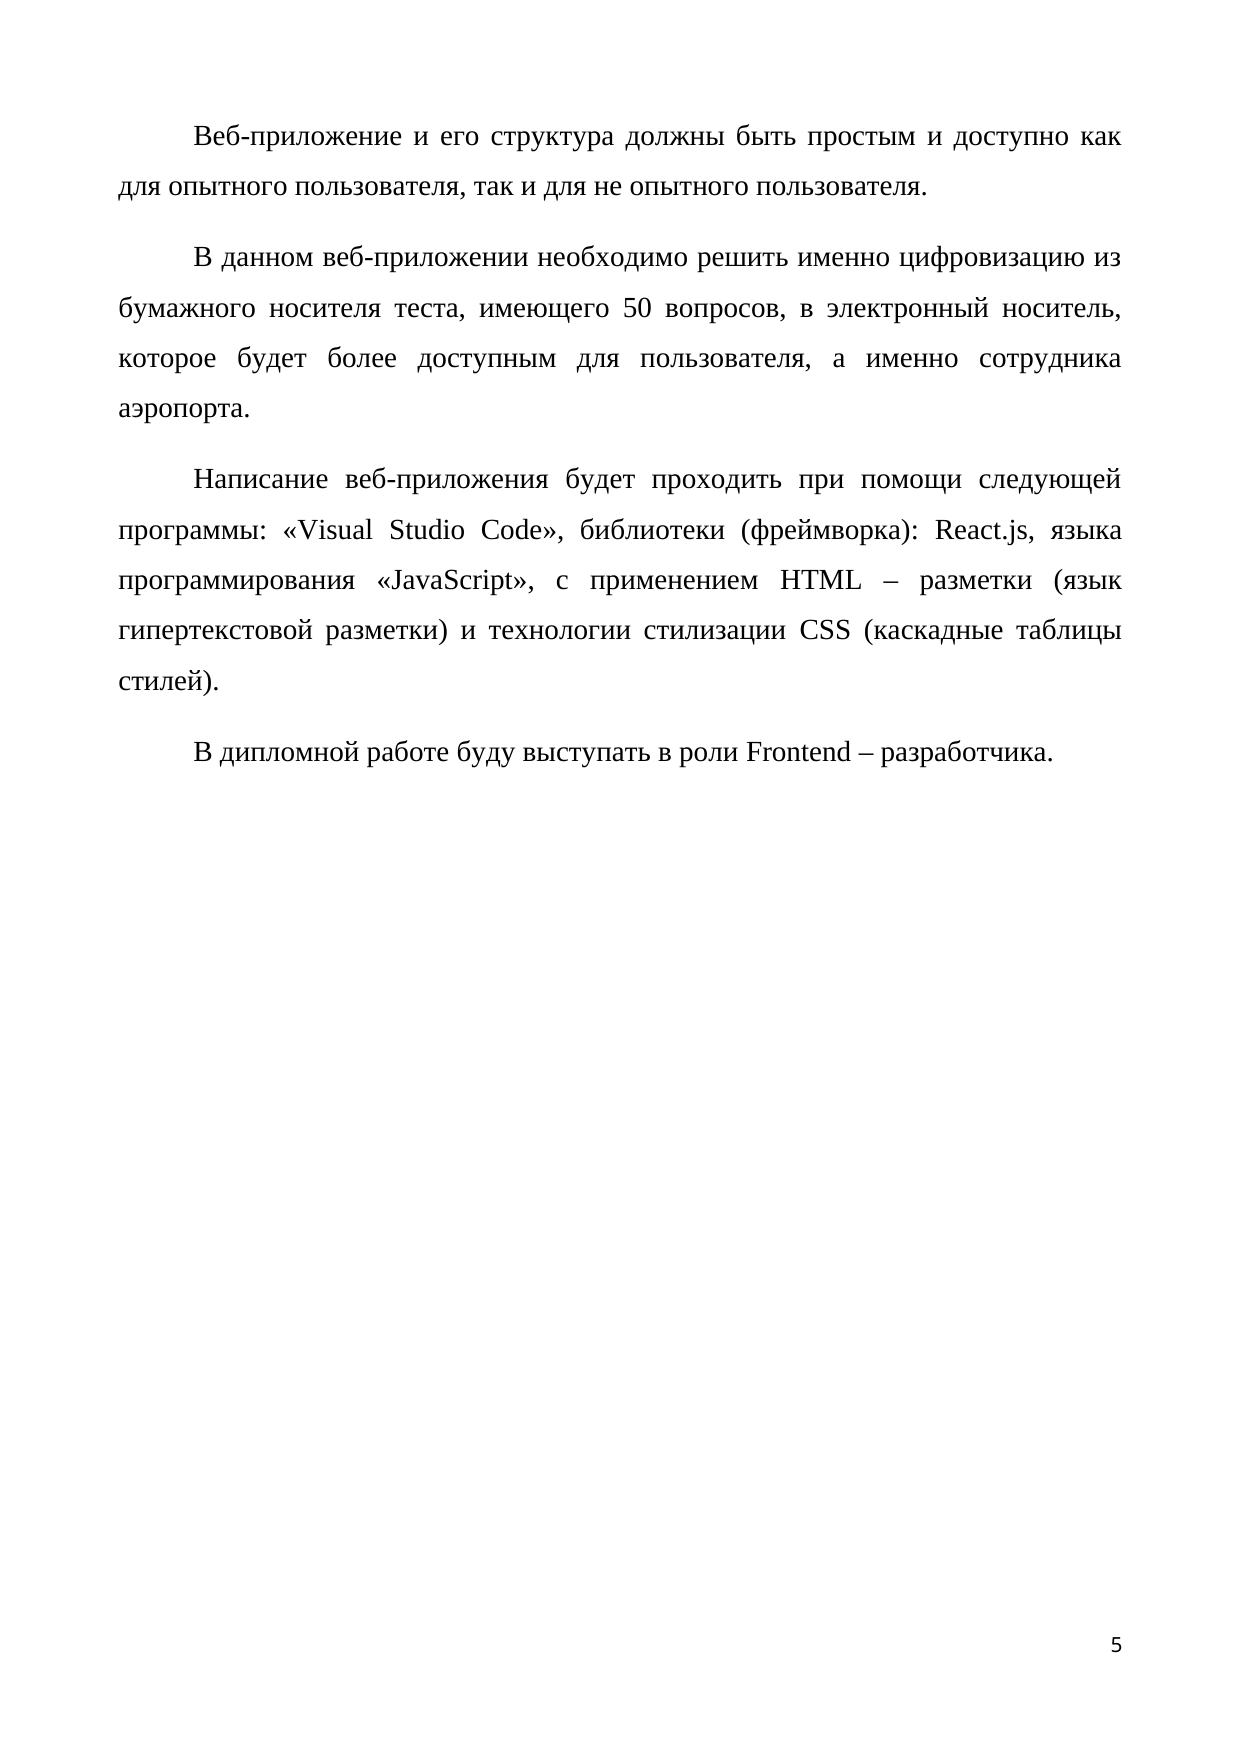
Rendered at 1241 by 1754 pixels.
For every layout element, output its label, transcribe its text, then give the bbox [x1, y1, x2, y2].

text В дипломной работе буду выступать в роли Frontend – разработчика. [118, 734, 1122, 767]
text Написание веб-приложения будет проходить при помощи следующей программы: «Visual Studio Code», библиотеки (фреймворка): React.js, языка программирования «JavaScript», с применением HTML – разметки (язык гипертекстовой разметки) и технологии стилизации CSS (каскадные таблицы стилей). [118, 462, 1122, 696]
text Веб-приложение и его структура должны быть простым и доступно как для опытного пользователя, так и для не опытного пользователя. [118, 118, 1122, 202]
text В данном веб-приложении необходимо решить именно цифровизацию из бумажного носителя теста, имеющего 50 вопросов, в электронный носитель, которое будет более доступным для пользователя, а именно сотрудника аэропорта. [118, 239, 1122, 424]
